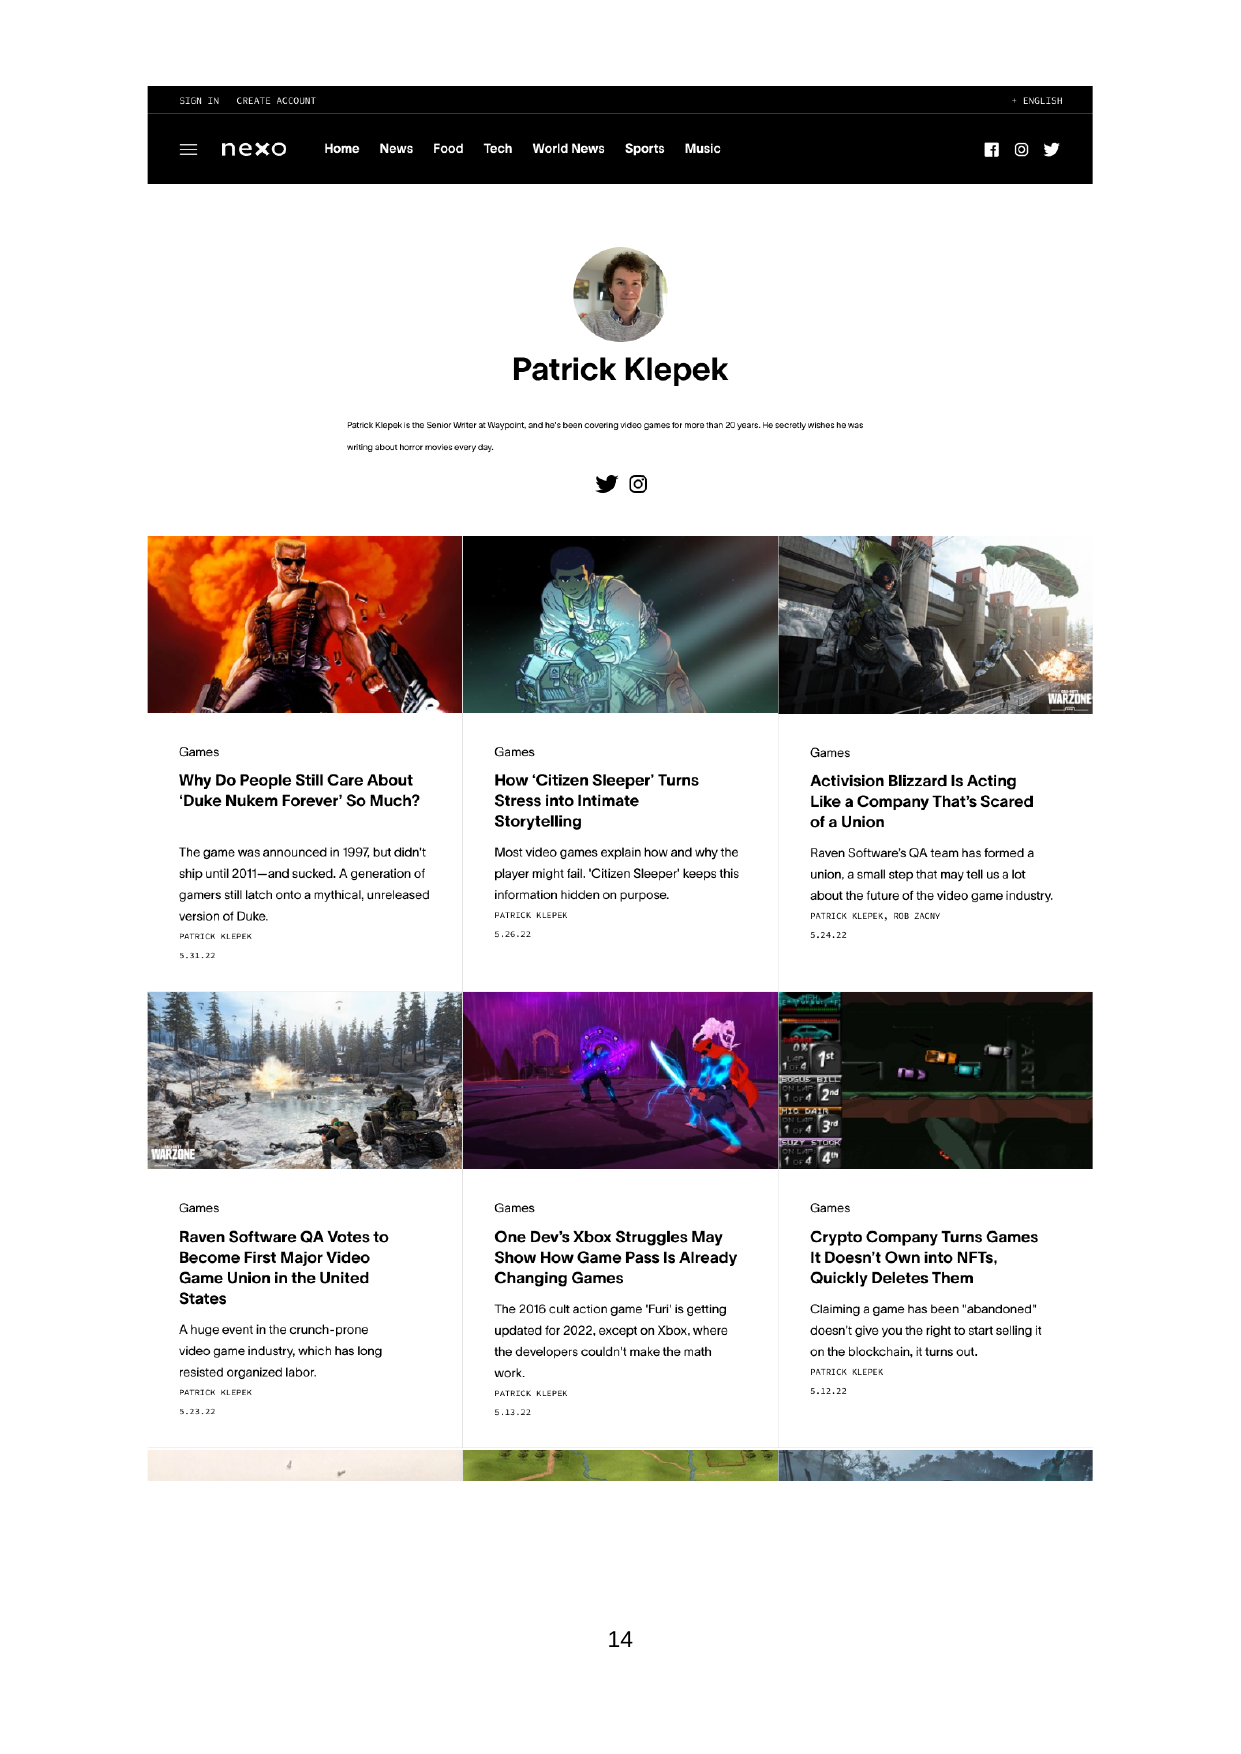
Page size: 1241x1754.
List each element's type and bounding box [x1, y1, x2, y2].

picture [147, 86, 1093, 1481]
